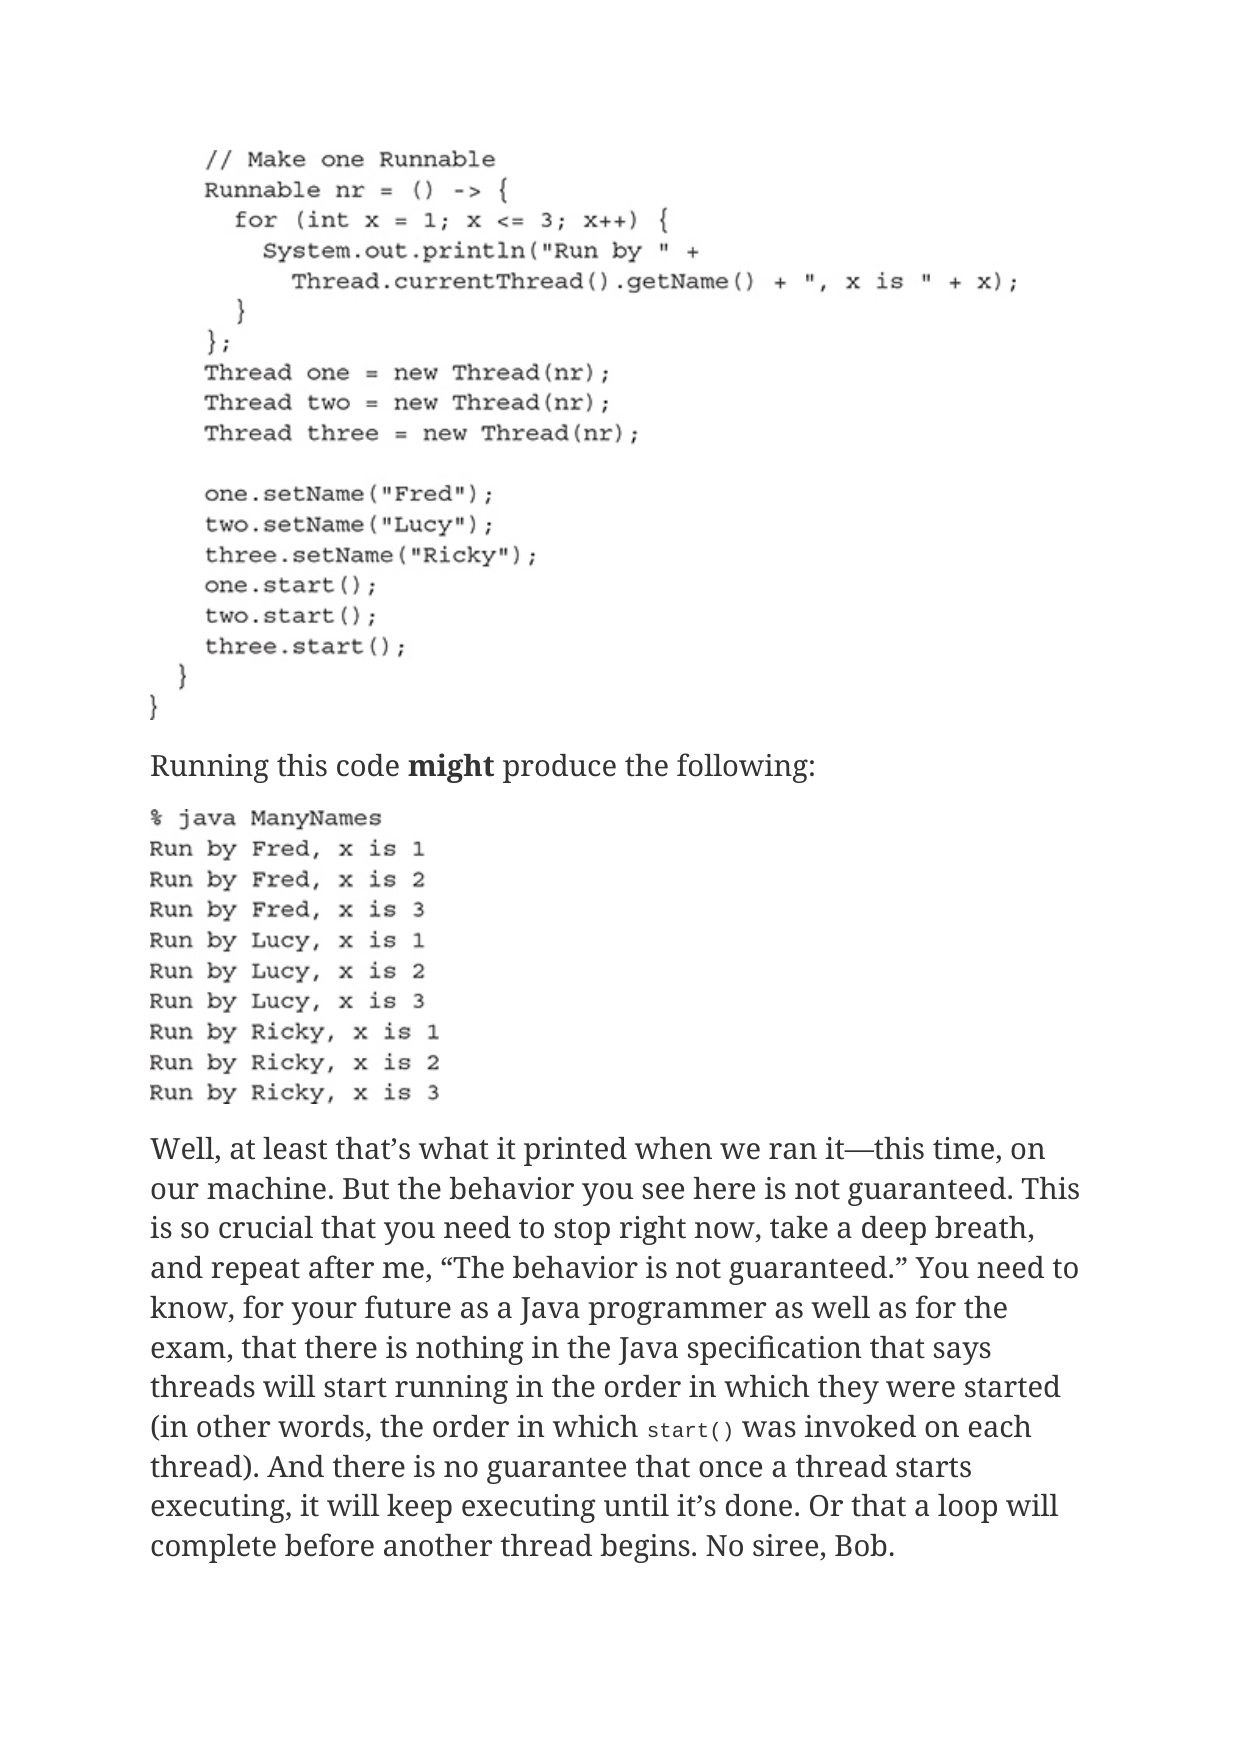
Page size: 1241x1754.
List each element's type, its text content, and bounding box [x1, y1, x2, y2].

text Running this code might produce the following: [150, 745, 1090, 785]
text Well, at least that’s what it printed when we ran it—this time, on our machine. But the behavior you see here is not guaranteed. This is so crucial that you need to stop right now, take a deep breath, and repeat after me, “The behavior is not guaranteed.” You need to know, for your future as a Java programmer as well as for the exam, that there is nothing in the Java specification that says threads will start running in the order in which they were started (in other words, the order in which start() was invoked on each thread). And there is no guarantee that once a thread starts executing, it will keep executing until it’s done. Or that a loop will complete before another thread begins. No siree, Bob. [150, 1128, 1090, 1565]
picture [150, 809, 439, 1104]
picture [150, 150, 1016, 720]
